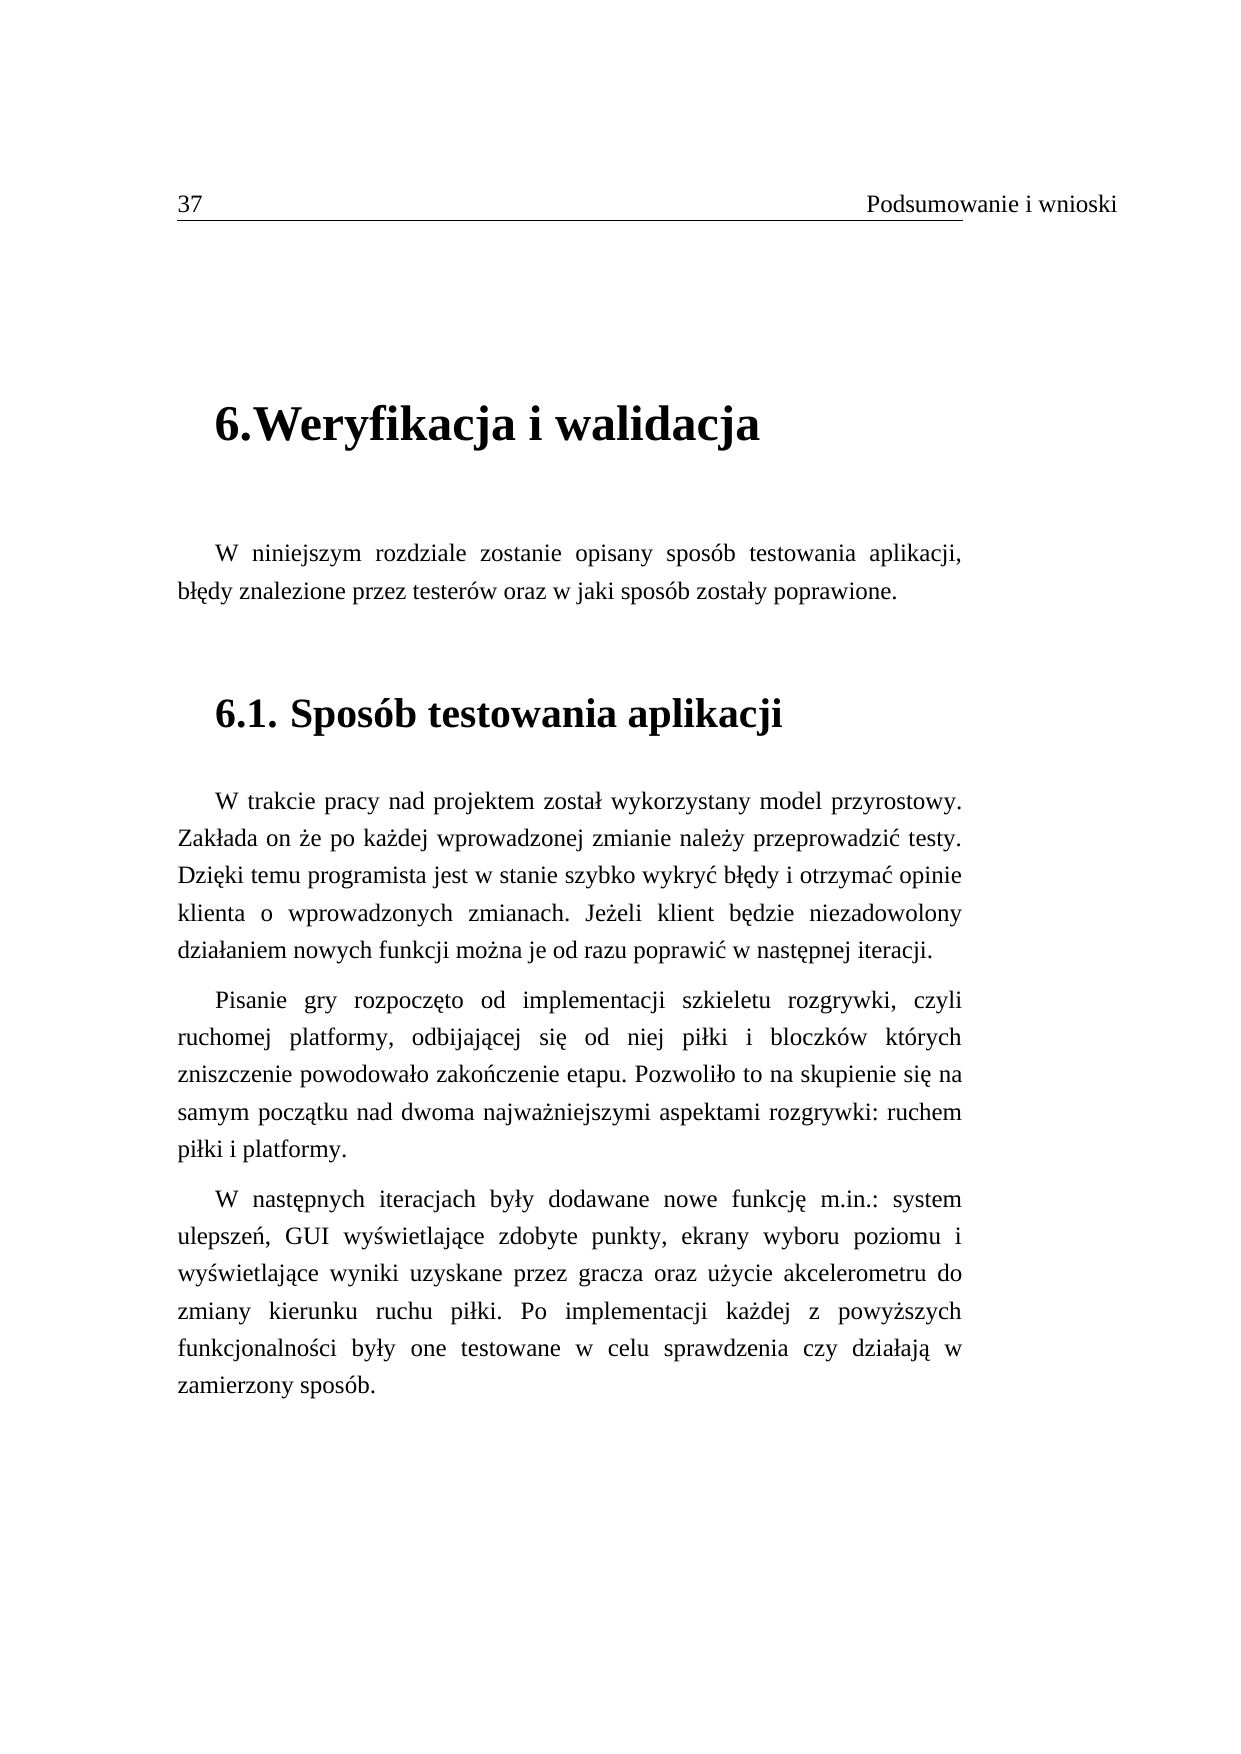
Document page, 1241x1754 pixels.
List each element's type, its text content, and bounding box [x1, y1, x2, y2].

text W niniejszym rozdziale zostanie opisany sposób testowania aplikacji, błędy znalezione przez testerów oraz w jaki sposób zostały poprawione. [177, 538, 963, 604]
text W trakcie pracy nad projektem został wykorzystany model przyrostowy. Zakłada on że po każdej wprowadzonej zmianie należy przeprowadzić testy. Dzięki temu programista jest w stanie szybko wykryć błędy i otrzymać opinie klienta o wprowadzonych zmianach. Jeżeli klient będzie niezadowolony działaniem nowych funkcji można je od razu poprawić w następnej iteracji. [177, 786, 963, 964]
text W następnych iteracjach były dodawane nowe funkcję m.in.: system ulepszeń, GUI wyświetlające zdobyte punkty, ekrany wyboru poziomu i wyświetlające wyniki uzyskane przez gracza oraz użycie akcelerometru do zmiany kierunku ruchu piłki. Po implementacji każdej z powyższych funkcjonalności były one testowane w celu sprawdzenia czy działają w zamierzony sposób. [177, 1184, 963, 1399]
text Pisanie gry rozpoczęto od implementacji szkieletu rozgrywki, czyli ruchomej platformy, odbijającej się od niej piłki i bloczków których zniszczenie powodowało zakończenie etapu. Pozwoliło to na skupienie się na samym początku nad dwoma najważniejszymi aspektami rozgrywki: ruchem piłki i platformy. [177, 985, 963, 1163]
subtitle Weryfikacja i walidacja [177, 393, 963, 451]
subtitle Sposób testowania aplikacji [215, 688, 963, 736]
